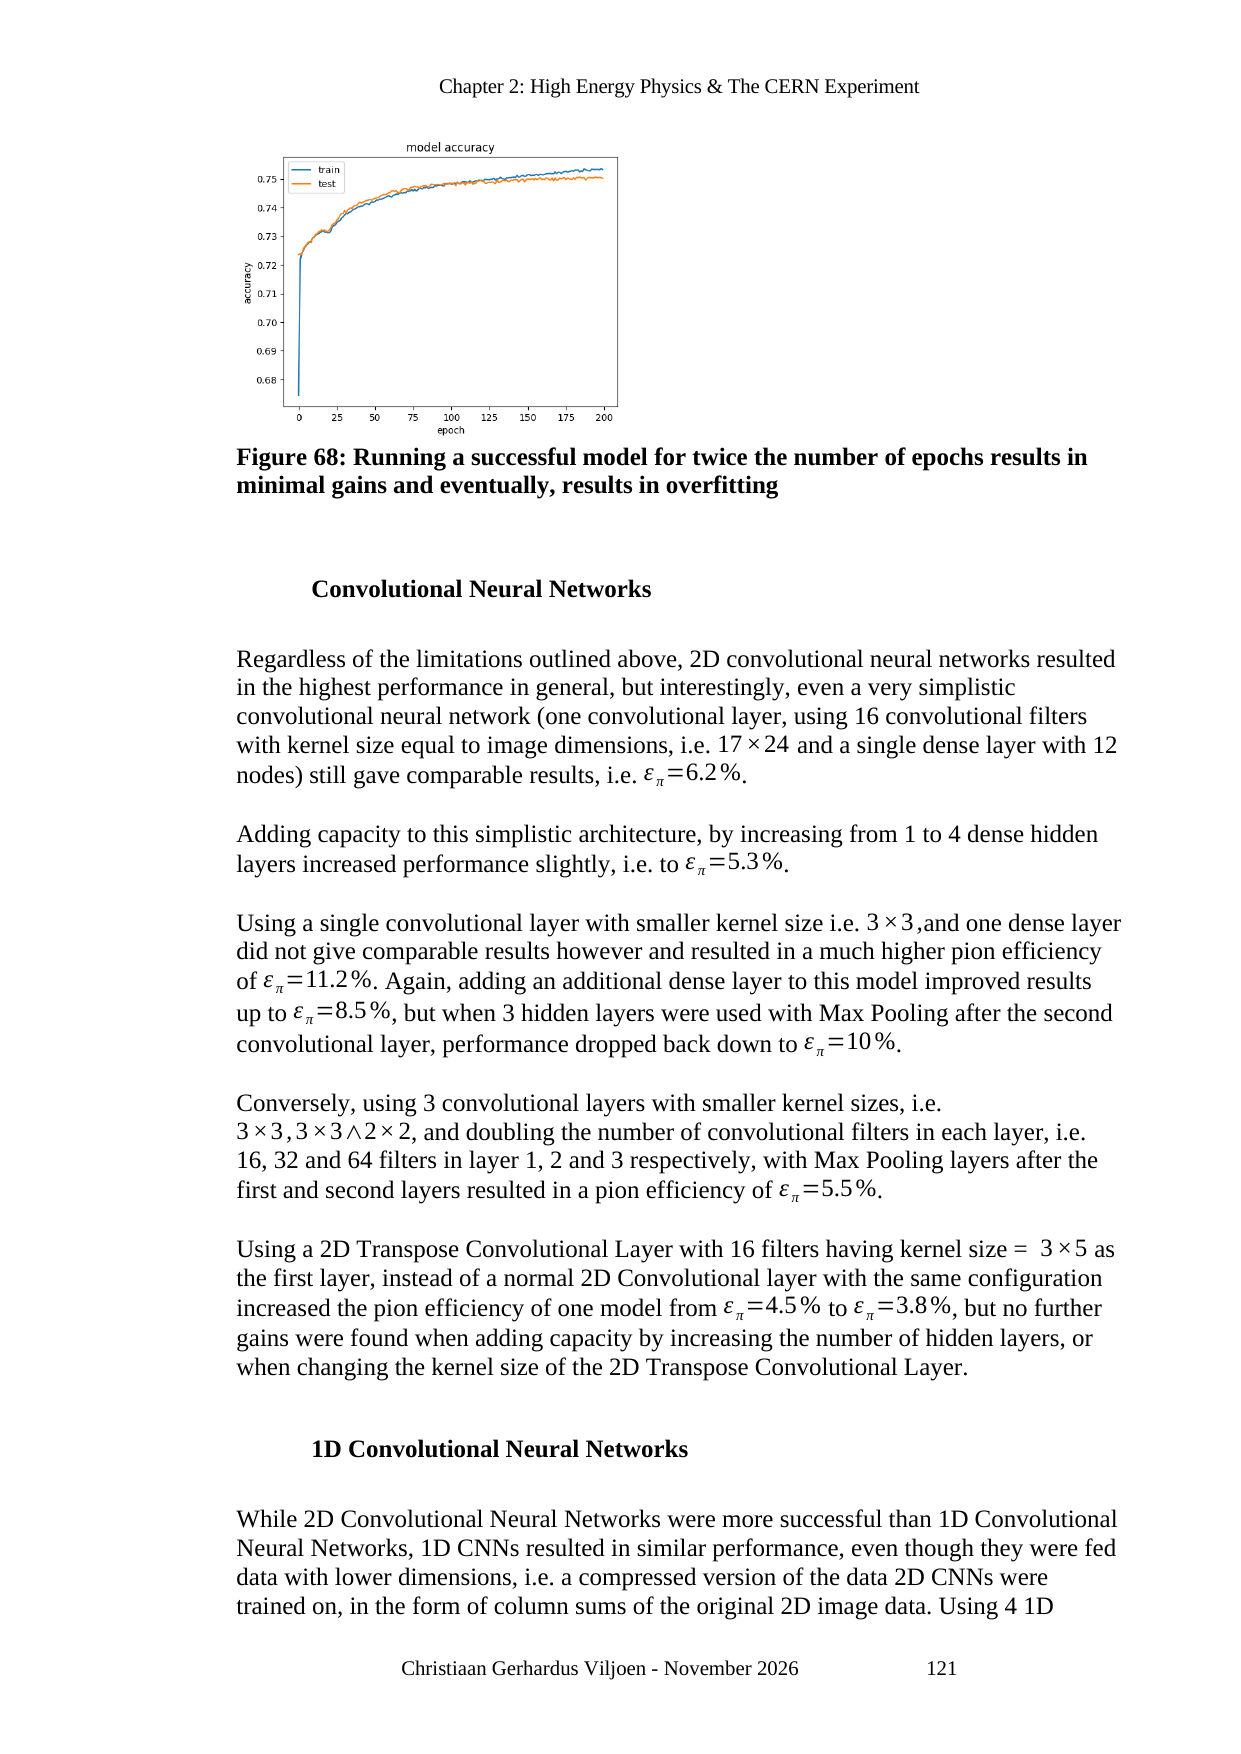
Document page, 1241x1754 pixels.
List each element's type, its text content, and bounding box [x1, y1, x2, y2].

subtitle Convolutional Neural Networks [311, 574, 1122, 602]
text Regardless of the limitations outlined above, 2D convolutional neural networks resulted in the highest performance in general, but interestingly, even a very simplistic convolutional neural network (one convolutional layer, using 16 convolutional filters with kernel size equal to image dimensions, i.e. and a single dense layer with 12 nodes) still gave comparable results, i.e. . [236, 644, 1122, 790]
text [236, 1504, 1122, 1619]
picture [236, 135, 626, 442]
text Using a 2D Transpose Convolutional Layer with 16 filters having kernel size = as the first layer, instead of a normal 2D Convolutional layer with the same configuration increased the pion efficiency of one model from to , but no further gains were found when adding capacity by increasing the number of hidden layers, or when changing the kernel size of the 2D Transpose Convolutional Layer. [236, 1234, 1122, 1381]
subtitle 1D Convolutional Neural Networks [311, 1434, 1122, 1463]
text Adding capacity to this simplistic architecture, by increasing from 1 to 4 dense hidden layers increased performance slightly, i.e. to . [236, 819, 1122, 879]
text Conversely, using 3 convolutional layers with smaller kernel sizes, i.e. , and doubling the number of convolutional filters in each layer, i.e. 16, 32 and 64 filters in layer 1, 2 and 3 respectively, with Max Pooling layers after the first and second layers resulted in a pion efficiency of . [236, 1088, 1122, 1206]
text Using a single convolutional layer with smaller kernel size i.e. and one dense layer did not give comparable results however and resulted in a much higher pion efficiency of . Again, adding an additional dense layer to this model improved results up to , but when 3 hidden layers were used with Max Pooling after the second convolutional layer, performance dropped back down to . [236, 908, 1122, 1059]
